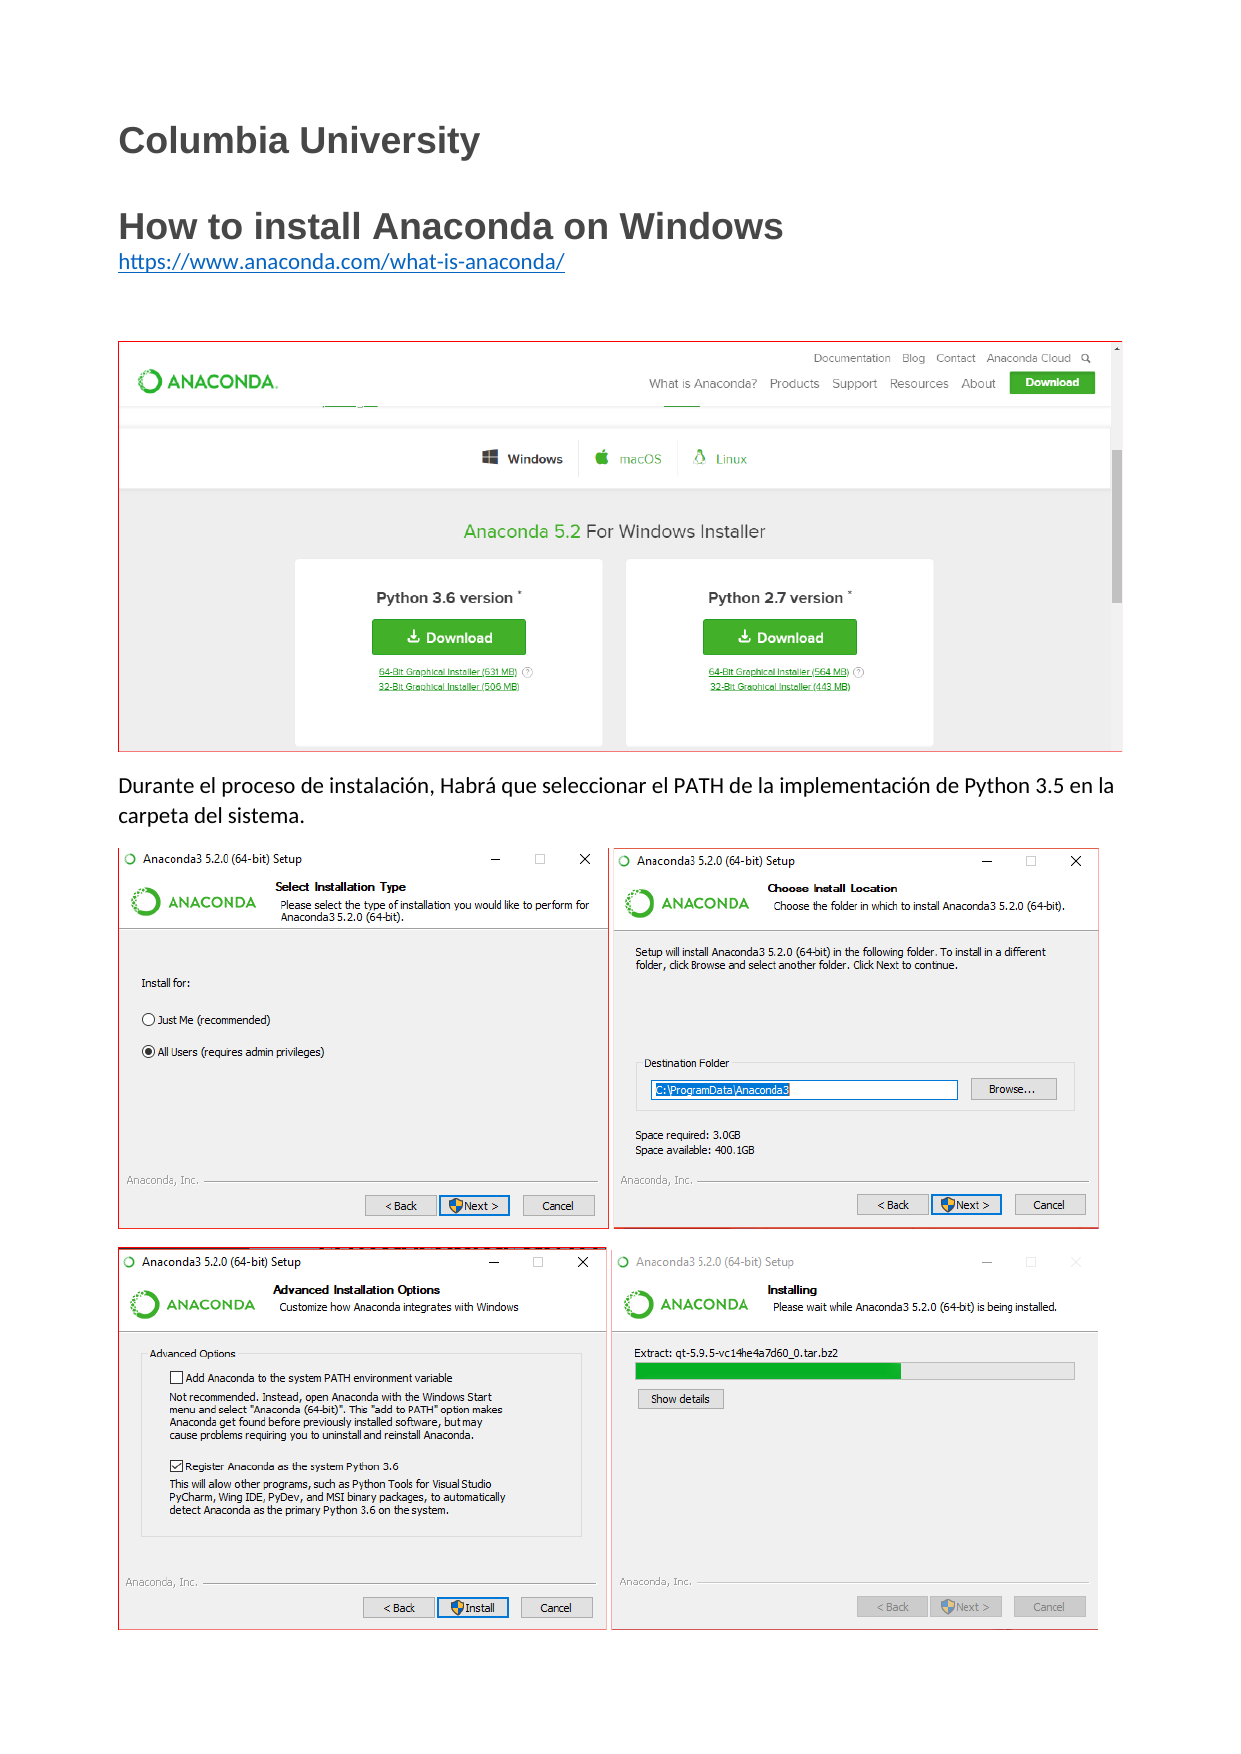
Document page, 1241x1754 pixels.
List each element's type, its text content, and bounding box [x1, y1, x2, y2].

text Durante el proceso de instalación, Habrá que seleccionar el PATH de la implementación de Python 3.5 en la carpeta del sistema. [118, 771, 1122, 829]
text How to install Anaconda on Windows [118, 204, 1122, 247]
picture [118, 341, 1123, 752]
picture [611, 1250, 1098, 1630]
picture [613, 848, 1099, 1229]
text https://www.anaconda.com/what-is-anaconda/ [118, 247, 1122, 276]
picture [118, 848, 609, 1229]
subtitle Columbia University [118, 118, 1122, 161]
picture [118, 1247, 607, 1630]
